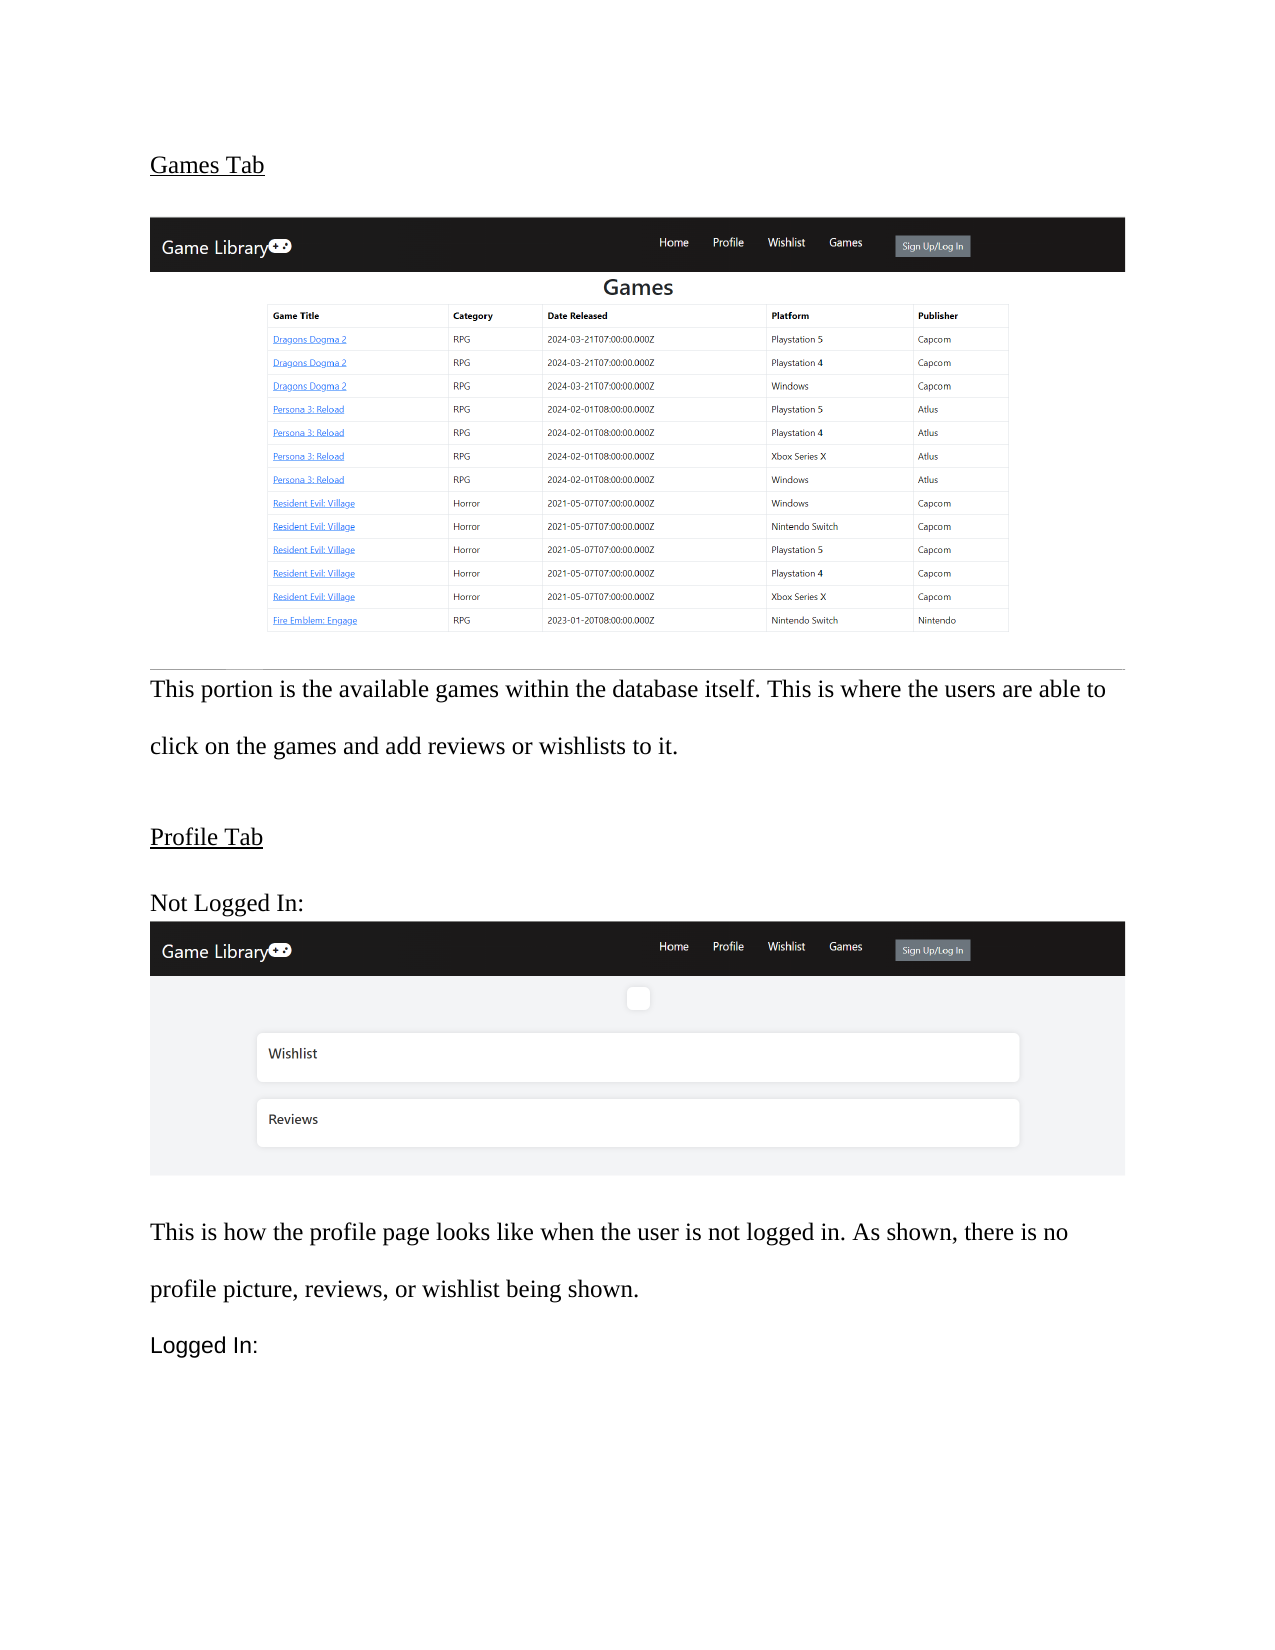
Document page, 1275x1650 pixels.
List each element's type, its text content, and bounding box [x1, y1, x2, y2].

text This is how the profile page looks like when the user is not logged in. As shown, there is no profile picture, reviews, or wishlist being shown. [150, 1217, 1125, 1303]
text This portion is the available games within the database itself. This is where the users are able to click on the games and add reviews or wishlists to it. [150, 674, 1125, 760]
subtitle Games Tab [150, 150, 1125, 179]
text Logged In: [150, 1332, 1125, 1358]
picture [150, 921, 1125, 1213]
text Not Logged In: [150, 888, 1125, 917]
subtitle Profile Tab [150, 822, 1125, 851]
picture [150, 215, 1125, 670]
